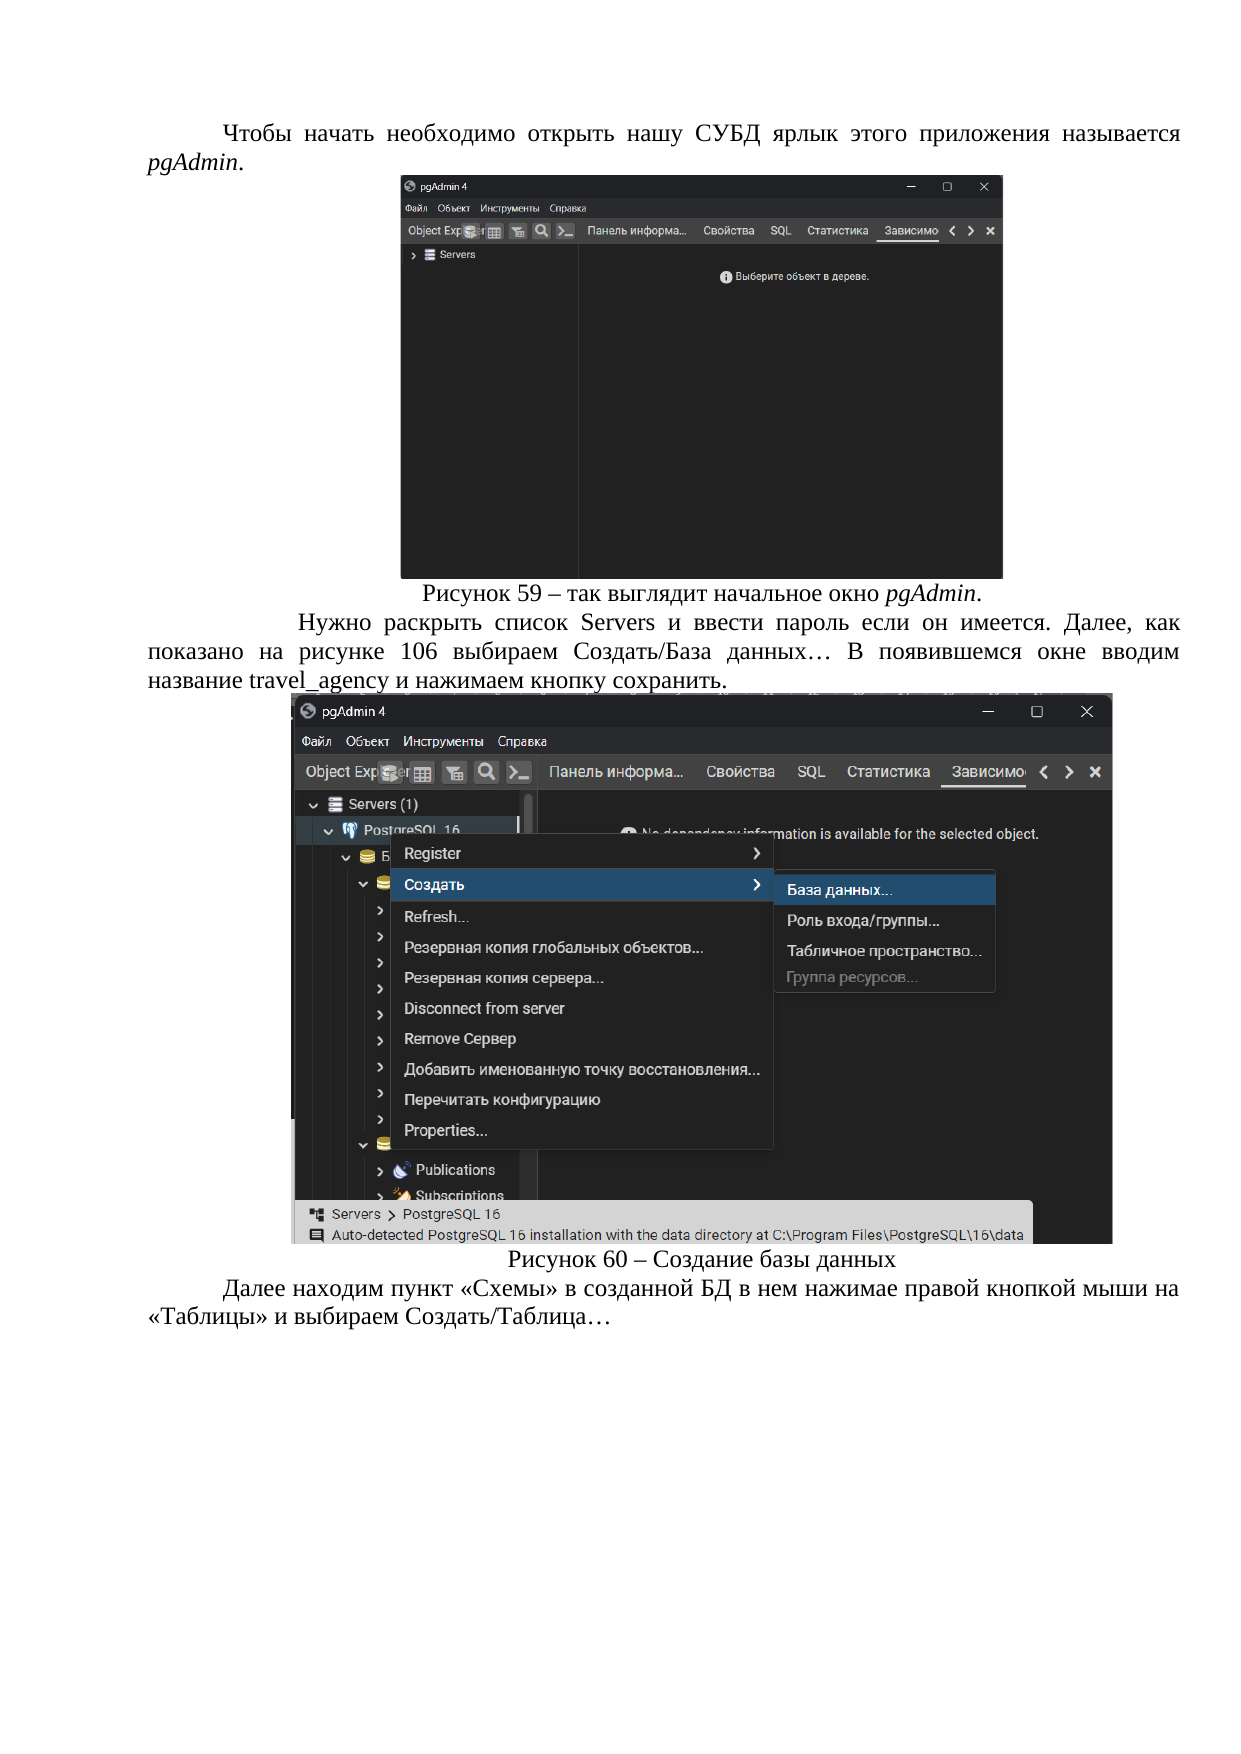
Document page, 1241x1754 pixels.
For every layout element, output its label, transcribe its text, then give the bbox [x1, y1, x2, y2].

text Рисунок 60 – Создание базы данных [148, 1244, 1181, 1273]
text Чтобы начать необходимо открыть нашу СУБД ярлык этого приложения называется pgAdmin. [148, 118, 1181, 176]
text Нужно раскрыть список Servers и ввести пароль если он имеется. Далее, как показано на рисунке 106 выбираем Создать/База данных… В появившемся окне вводим название travel_agency и нажимаем кнопку сохранить. [148, 607, 1181, 693]
picture [400, 175, 1004, 579]
text Далее находим пункт «Схемы» в созданной БД в нем нажимае правой кнопкой мыши на «Таблицы» и выбираем Создать/Таблица… [148, 1273, 1181, 1330]
text Рисунок 59 – так выглядит начальное окно pgAdmin. [148, 578, 1181, 607]
picture [291, 693, 1113, 1244]
